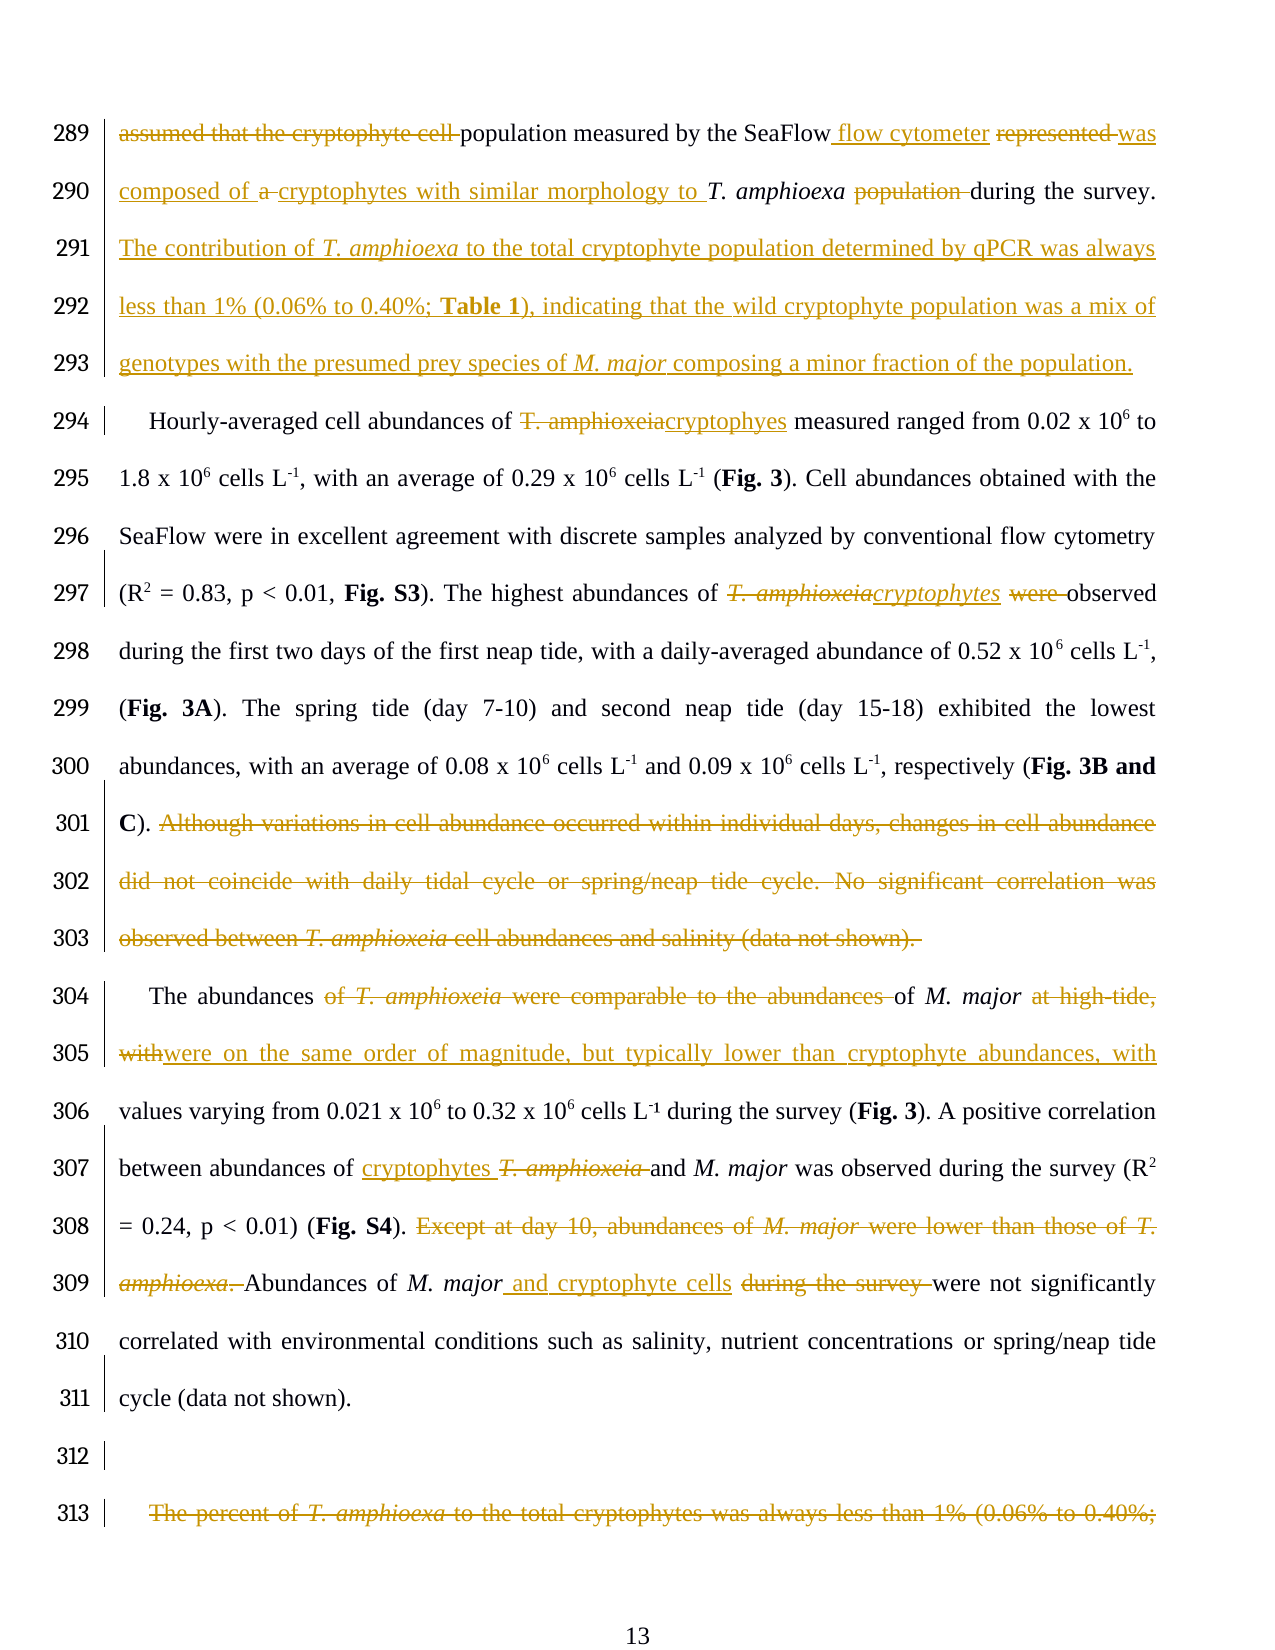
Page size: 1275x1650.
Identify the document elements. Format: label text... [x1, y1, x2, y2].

text The abundances of M. major values varying from 0.021 x 106 to 0.32 x 106 cells L-¹ during the survey (Fig. 3). A positive correlation between abundances of and M. major was observed during the survey (R2 = 0.24, p < 0.01) (Fig. S4). Abundances of M. major were not significantly correlated with environmental conditions such as salinity, nutrient concentrations or spring/neap tide cycle (data not shown). [118, 981, 1156, 1412]
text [118, 118, 1156, 258]
text Hourly-averaged cell abundances of measured ranged from 0.02 x 106 to 1.8 x 106 cells L-1, with an average of 0.29 x 106 cells L-1 (Fig. 3). Cell abundances obtained with the SeaFlow were in excellent agreement with discrete samples analyzed by conventional flow cytometry (R2 = 0.83, p < 0.01, Fig. S3). The highest abundances of observed during the first two days of the first neap tide, with a daily-averaged abundance of 0.52 x 106 cells L-1, (Fig. 3A). The spring tide (day 7-10) and second neap tide (day 15-18) exhibited the lowest abundances, with an average of 0.08 x 106 cells L-1 and 0.09 x 106 cells L-1, respectively (Fig. 3B and C). [118, 883, 1156, 952]
text Hourly-averaged cell abundances of measured ranged from 0.02 x 106 to 1.8 x 106 cells L-1, with an average of 0.29 x 106 cells L-1 (Fig. 3). Cell abundances obtained with the SeaFlow were in excellent agreement with discrete samples analyzed by conventional flow cytometry (R2 = 0.83, p < 0.01, Fig. S3). The highest abundances of observed during the first two days of the first neap tide, with a daily-averaged abundance of 0.52 x 106 cells L-1, (Fig. 3A). The spring tide (day 7-10) and second neap tide (day 15-18) exhibited the lowest abundances, with an average of 0.08 x 106 cells L-1 and 0.09 x 106 cells L-1, respectively (Fig. 3B and C). [118, 406, 1156, 882]
